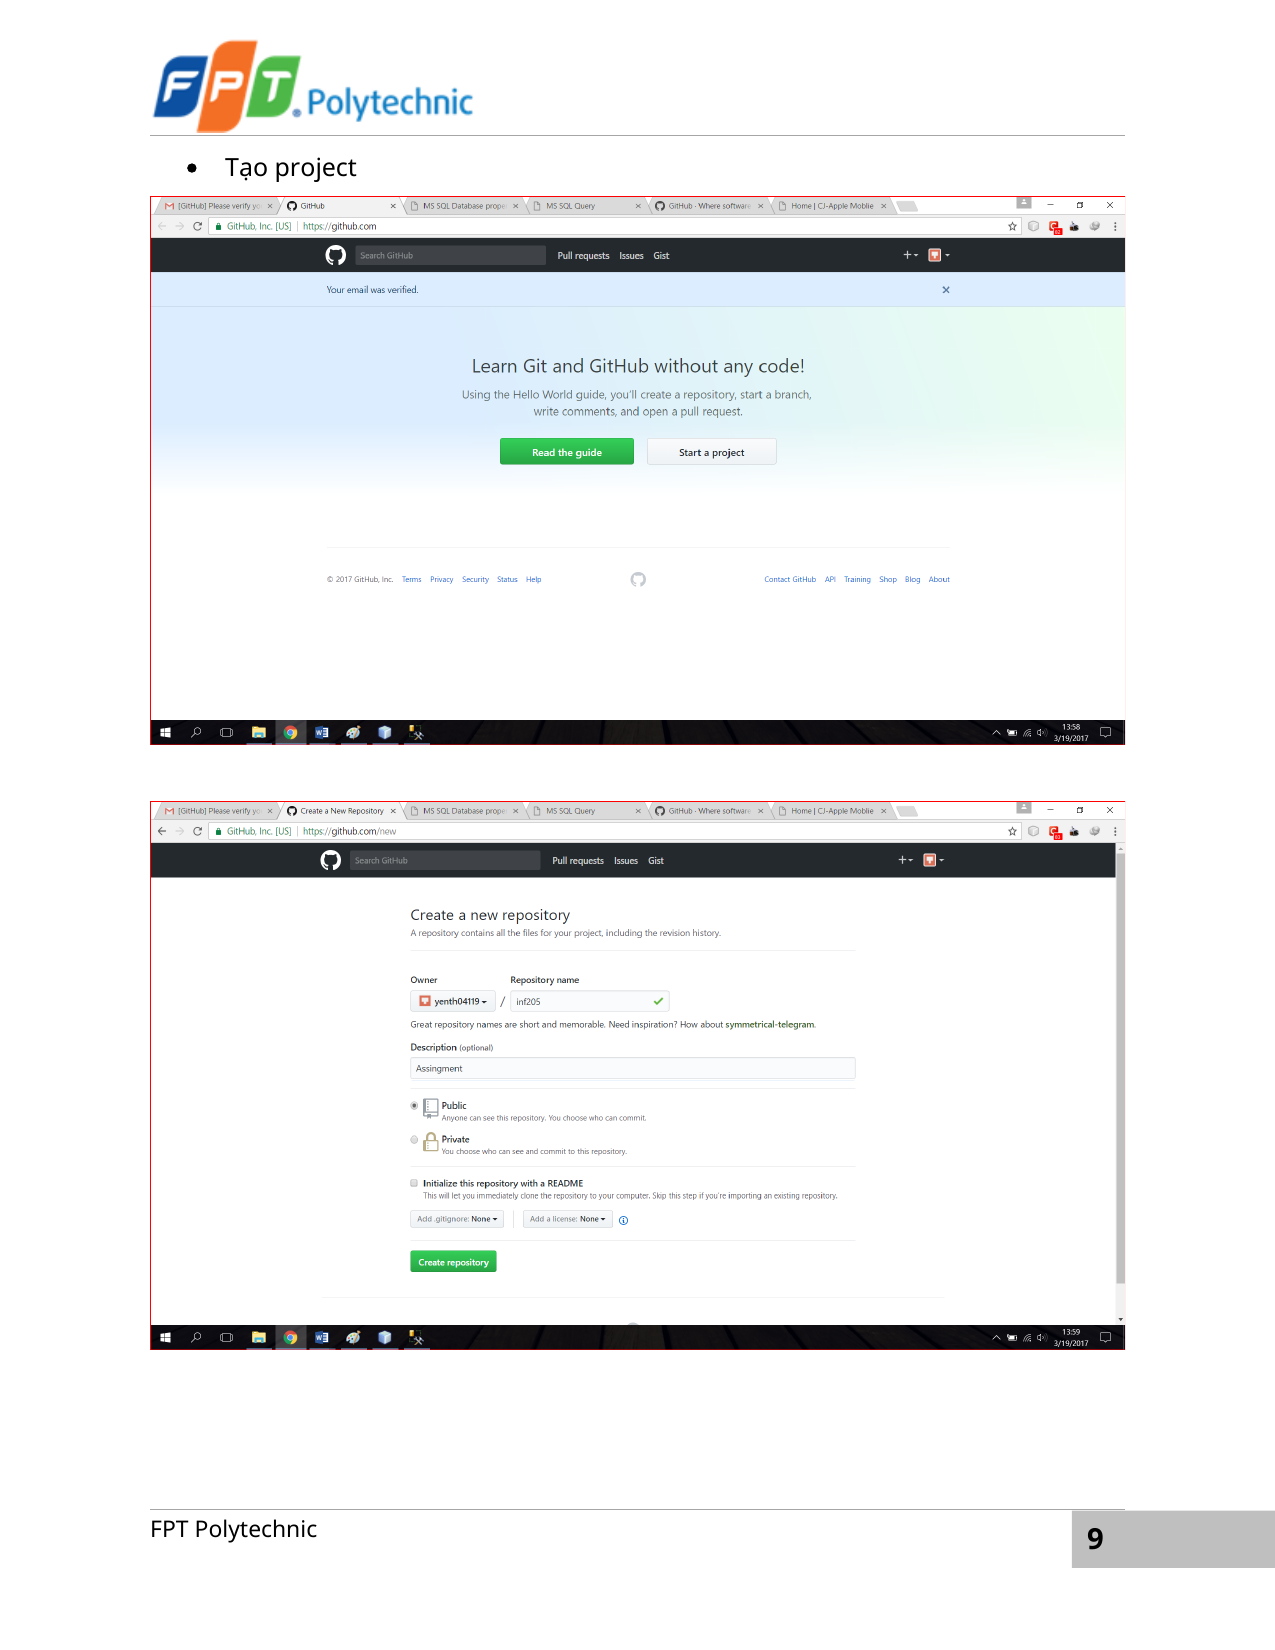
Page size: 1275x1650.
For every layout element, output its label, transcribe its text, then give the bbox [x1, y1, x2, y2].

picture [150, 801, 1125, 1350]
picture [150, 37, 482, 133]
list Tạo project [187, 150, 1125, 184]
picture [150, 196, 1125, 745]
